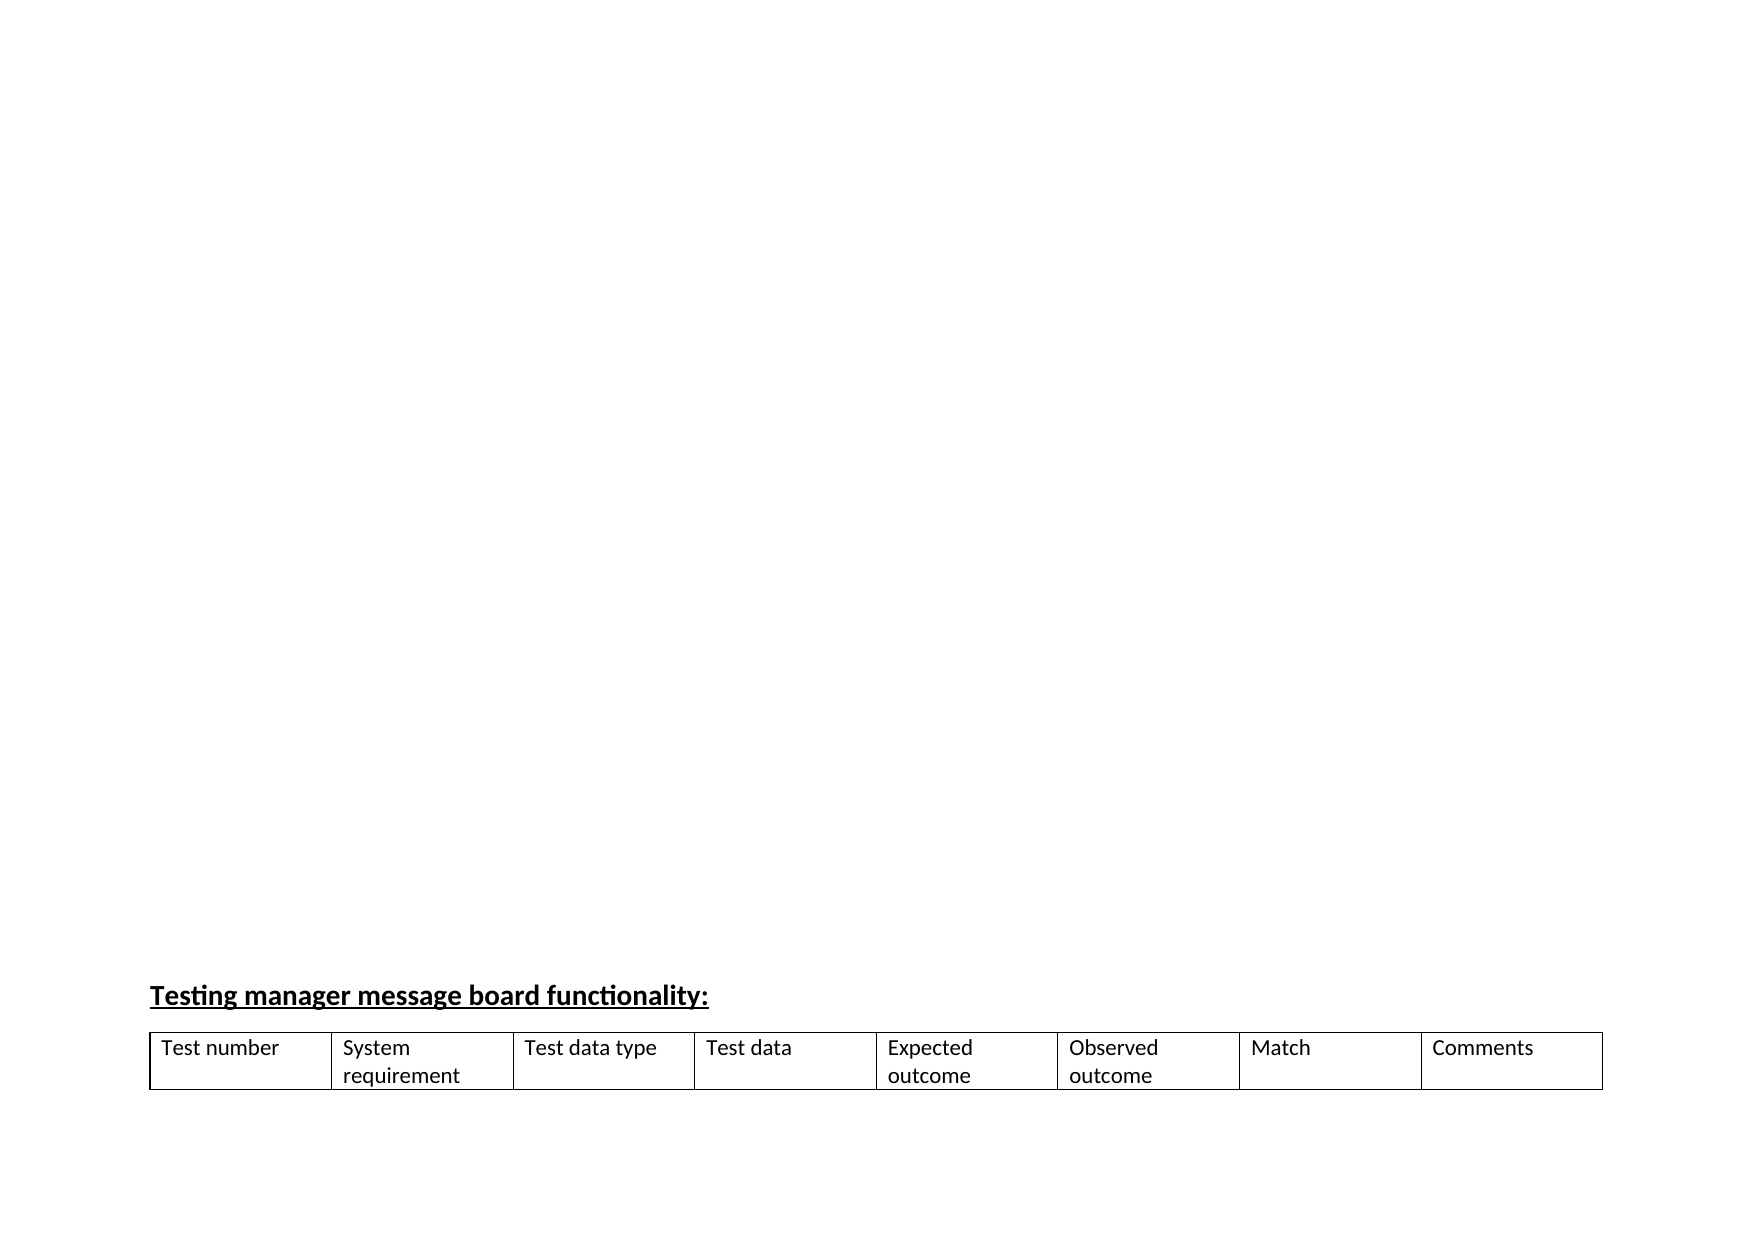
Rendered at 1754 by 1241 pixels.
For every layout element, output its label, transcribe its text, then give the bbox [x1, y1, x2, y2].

table_header Test number [151, 1033, 331, 1089]
table_header Match [1240, 1033, 1421, 1089]
table_header Test data type [514, 1033, 694, 1089]
table_header Test data [695, 1033, 876, 1089]
table_header Comments [1422, 1033, 1602, 1089]
table_header Expected outcome [877, 1033, 1057, 1089]
table_header System requirement [332, 1033, 513, 1089]
table_header Observed outcome [1058, 1033, 1239, 1089]
text Testing manager message board functionality: [150, 977, 1604, 1012]
